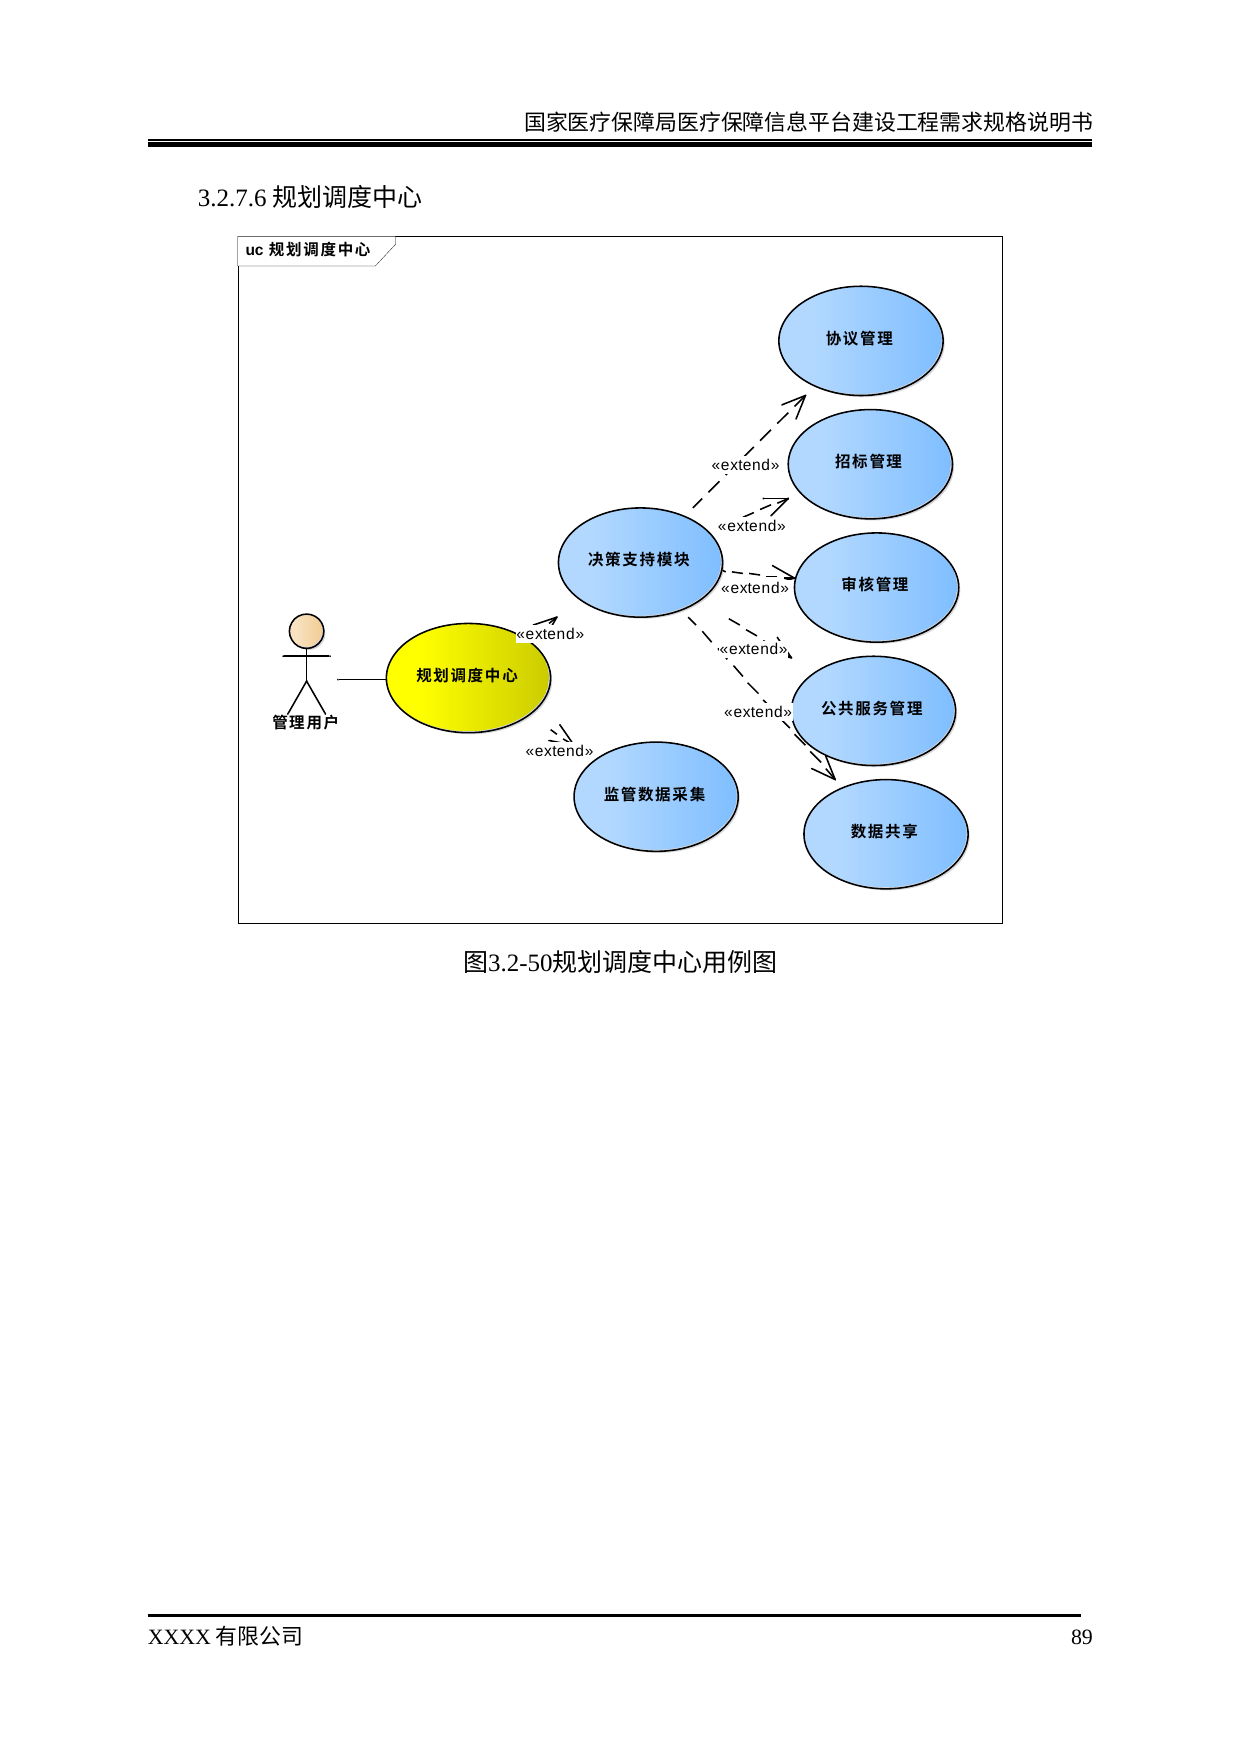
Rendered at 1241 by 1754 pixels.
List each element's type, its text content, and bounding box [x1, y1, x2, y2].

list 规划调度中心 [148, 177, 1092, 213]
